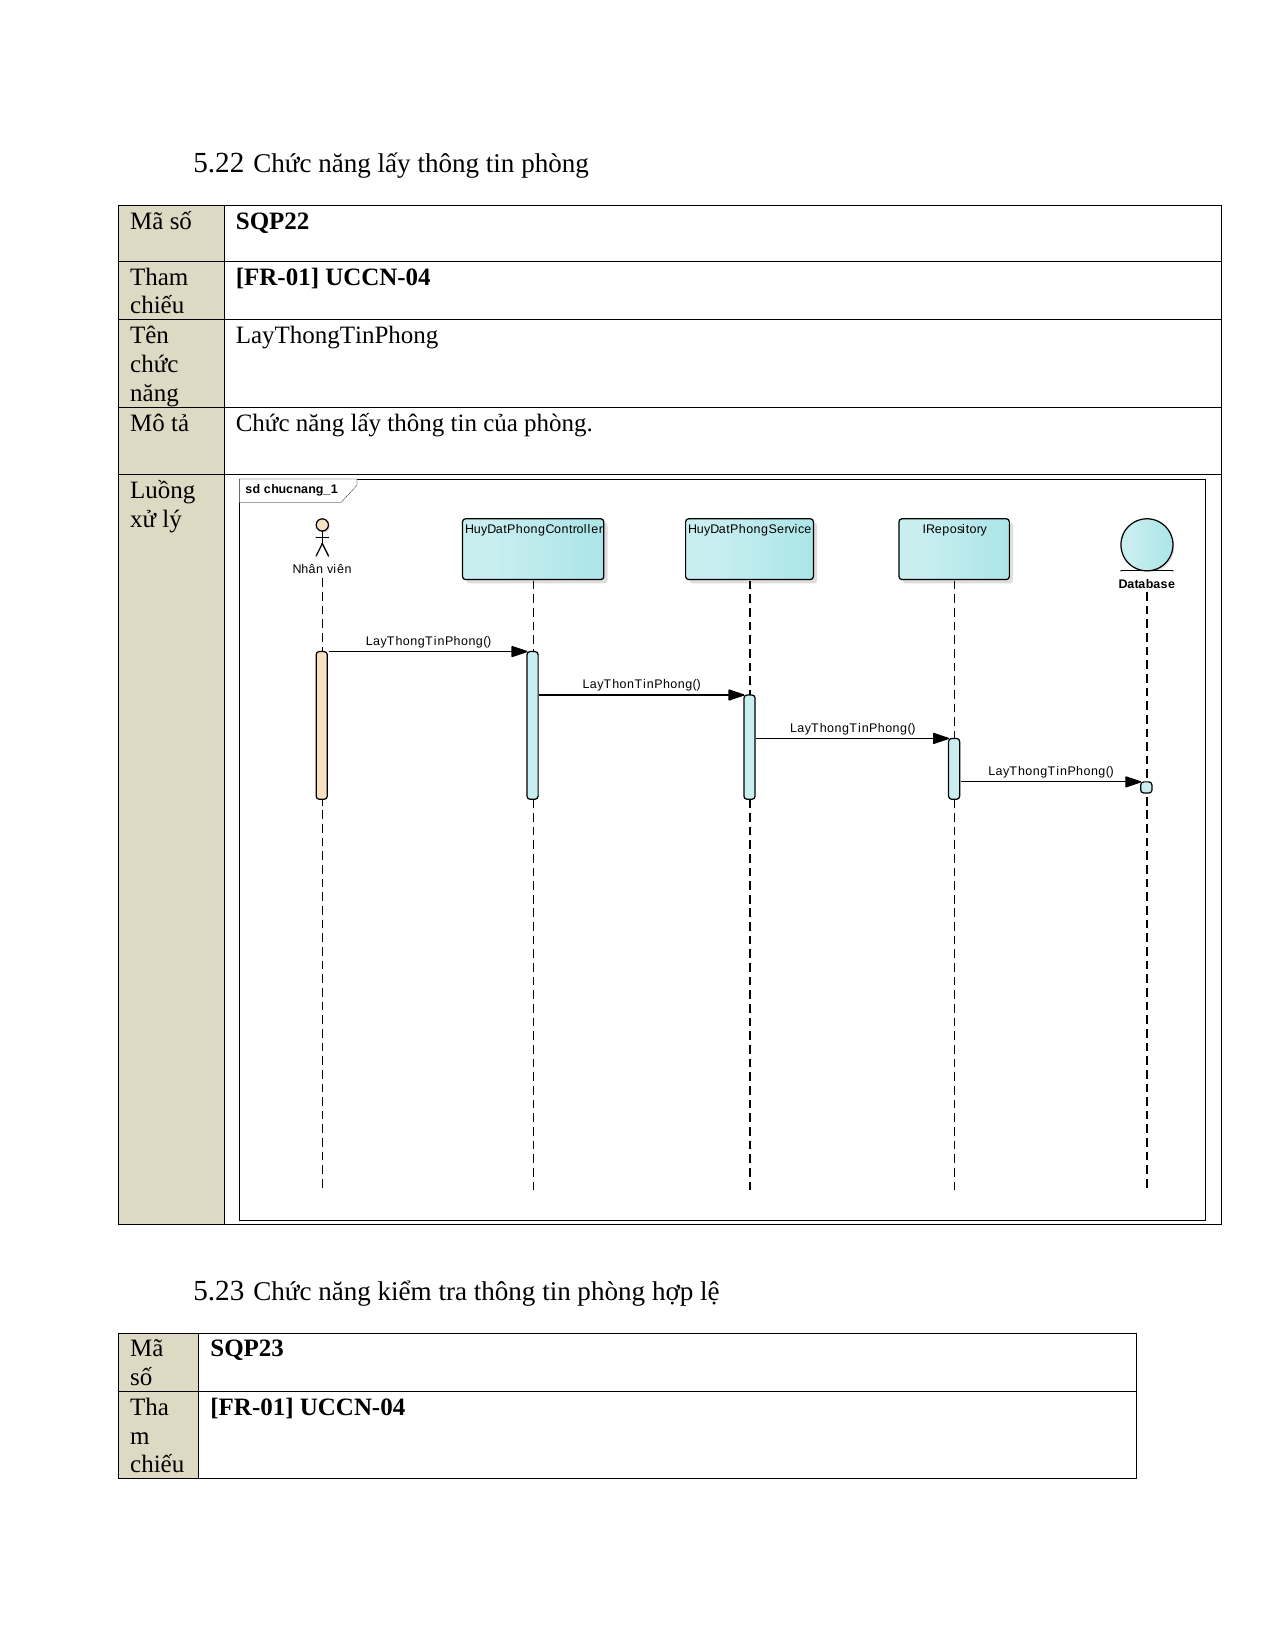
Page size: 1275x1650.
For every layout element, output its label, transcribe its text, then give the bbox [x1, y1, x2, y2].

table_cell Chức năng lấy thông tin của phòng. [225, 408, 1221, 474]
table_cell Tham chiếu [119, 1392, 198, 1478]
table_cell LayThongTinPhong [225, 320, 1221, 407]
table_cell [FR-01] UCCN-04 [199, 1392, 1136, 1478]
table_cell [FR-01] UCCN-04 [225, 262, 1221, 319]
table_header SQP23 [199, 1334, 1136, 1391]
table_cell Mô tả [119, 408, 224, 474]
text Chức năng lấy thông tin phòng [193, 145, 1137, 179]
table_cell Tham chiếu [119, 262, 224, 319]
table_header SQP22 [225, 206, 1221, 261]
table_cell [225, 475, 1221, 1224]
table_header Mã số [119, 1334, 198, 1391]
table_cell Tên chức năng [119, 320, 224, 407]
table_cell Luồng xử lý [119, 475, 224, 1224]
table_header Mã số [119, 206, 224, 261]
text Chức năng kiểm tra thông tin phòng hợp lệ [193, 1273, 1137, 1307]
